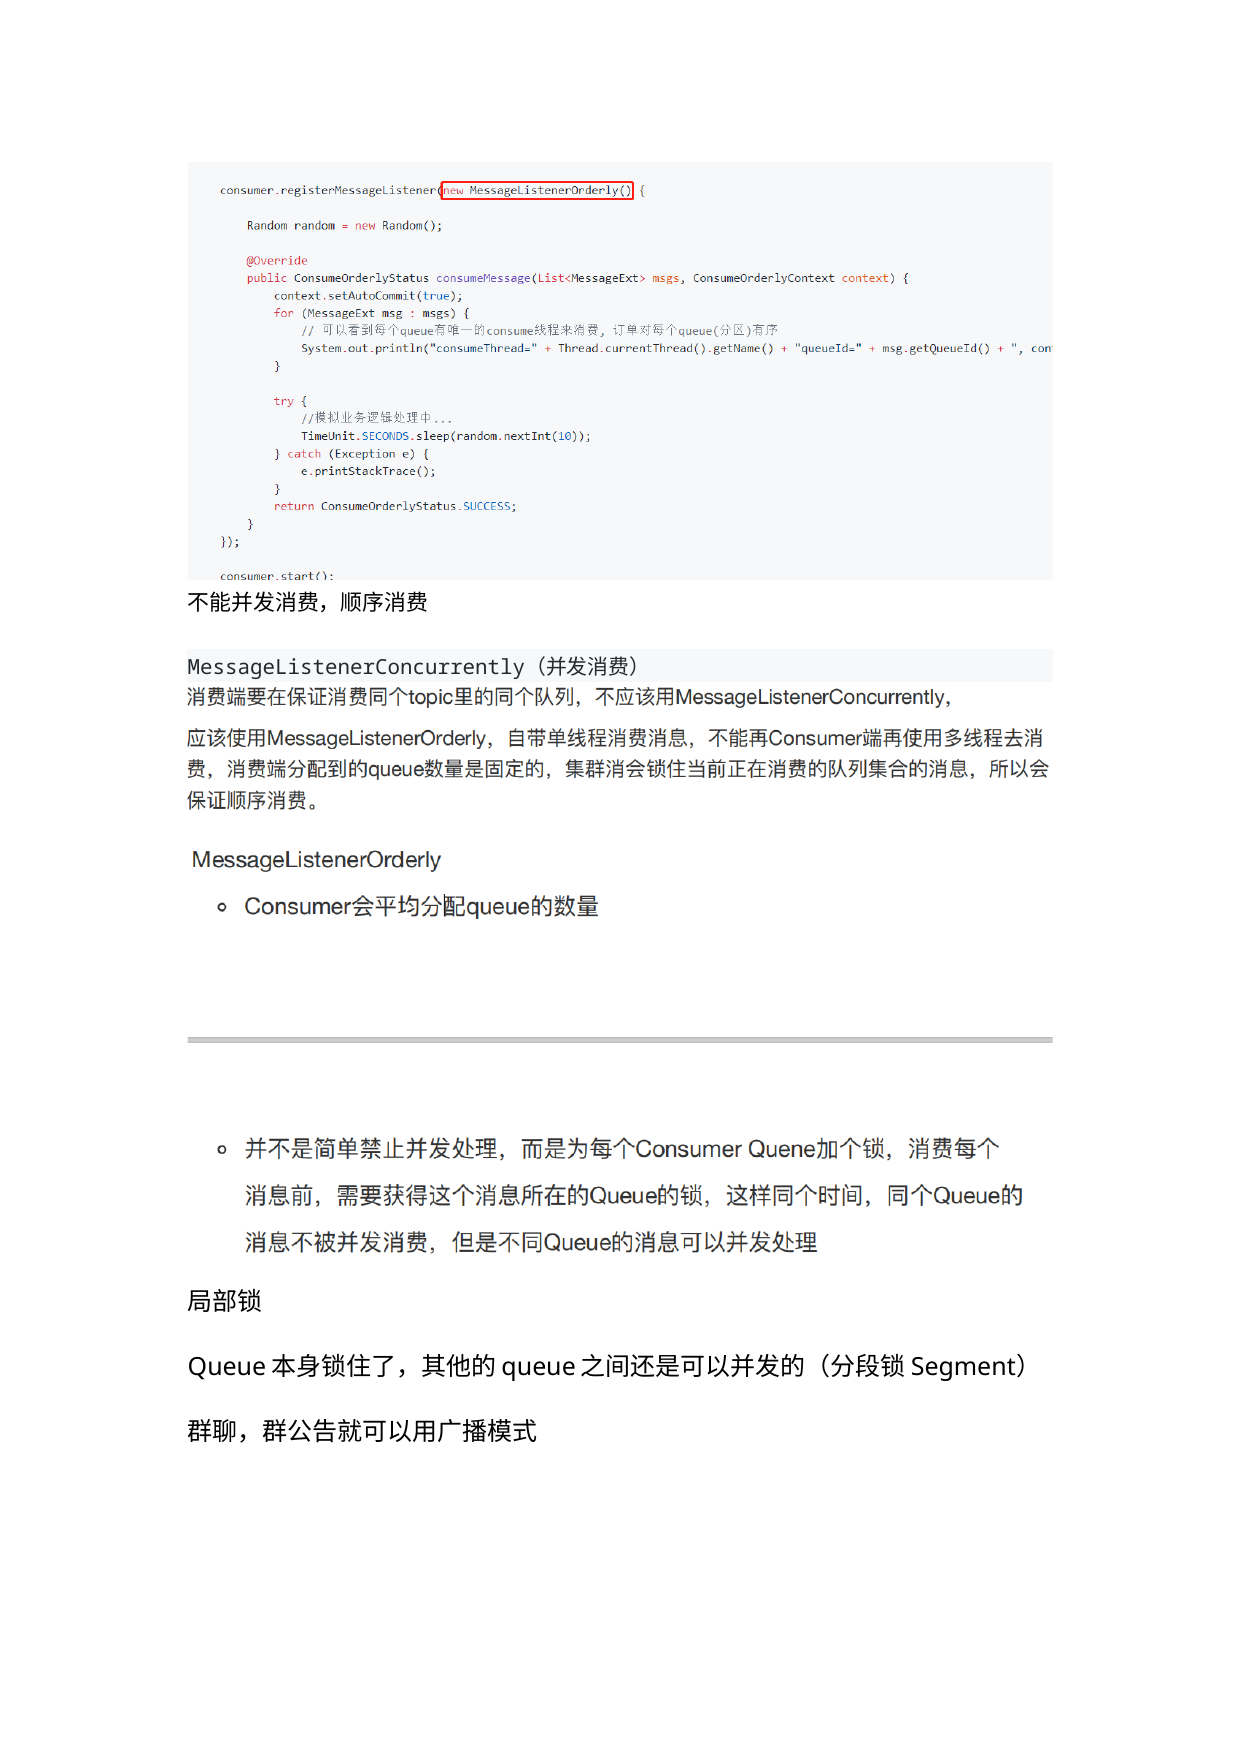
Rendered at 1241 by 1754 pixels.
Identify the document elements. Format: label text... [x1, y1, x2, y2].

text MessageListenerConcurrently（并发消费） [187, 649, 1053, 682]
text 群聊，群公告就可以用广播模式 [187, 1397, 1053, 1462]
picture [187, 162, 1053, 580]
picture [187, 844, 1053, 1264]
text Queue本身锁住了，其他的queue之间还是可以并发的（分段锁Segment） [187, 1332, 1053, 1397]
picture [187, 682, 1053, 821]
text 不能并发消费，顺序消费 [187, 584, 1053, 617]
text 局部锁 [187, 1267, 1053, 1332]
